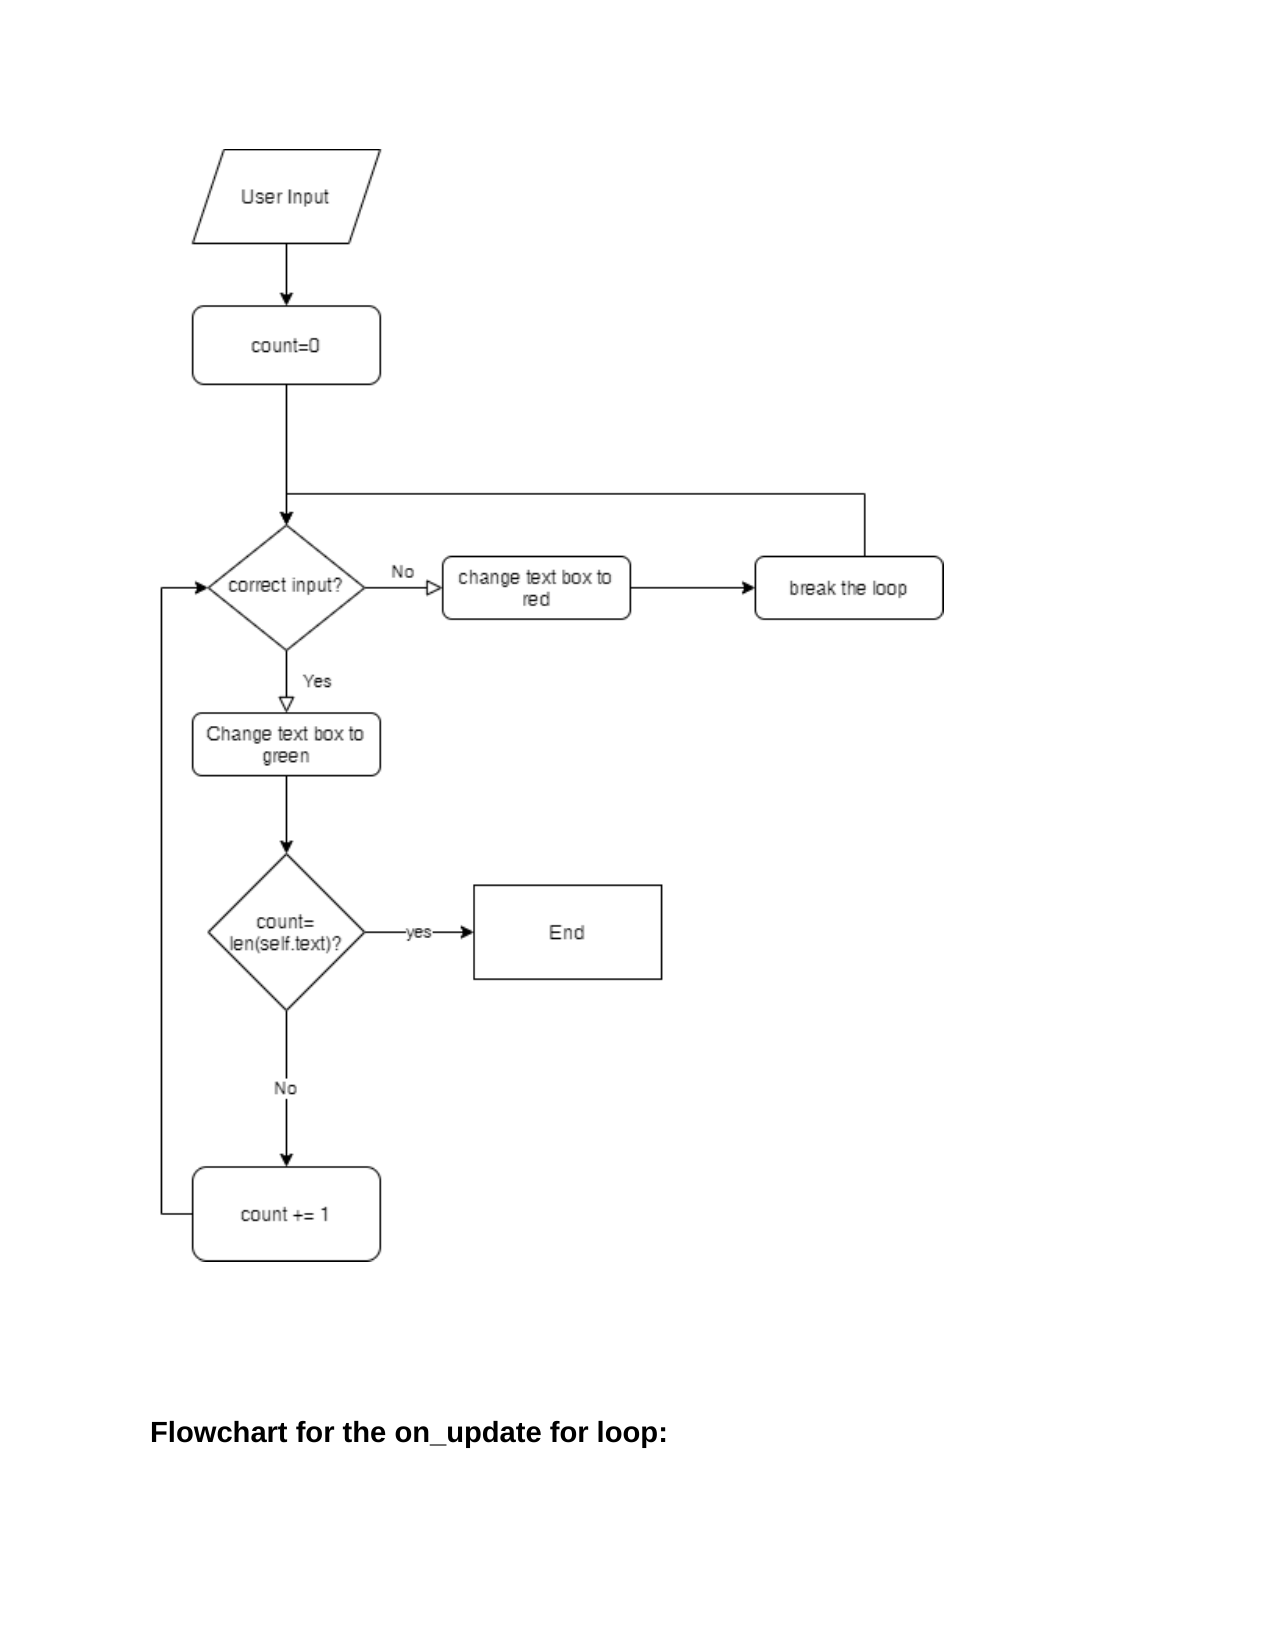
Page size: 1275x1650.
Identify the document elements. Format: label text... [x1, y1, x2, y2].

picture [150, 149, 944, 1262]
text Flowchart for the on_update for loop: [150, 1415, 1125, 1449]
